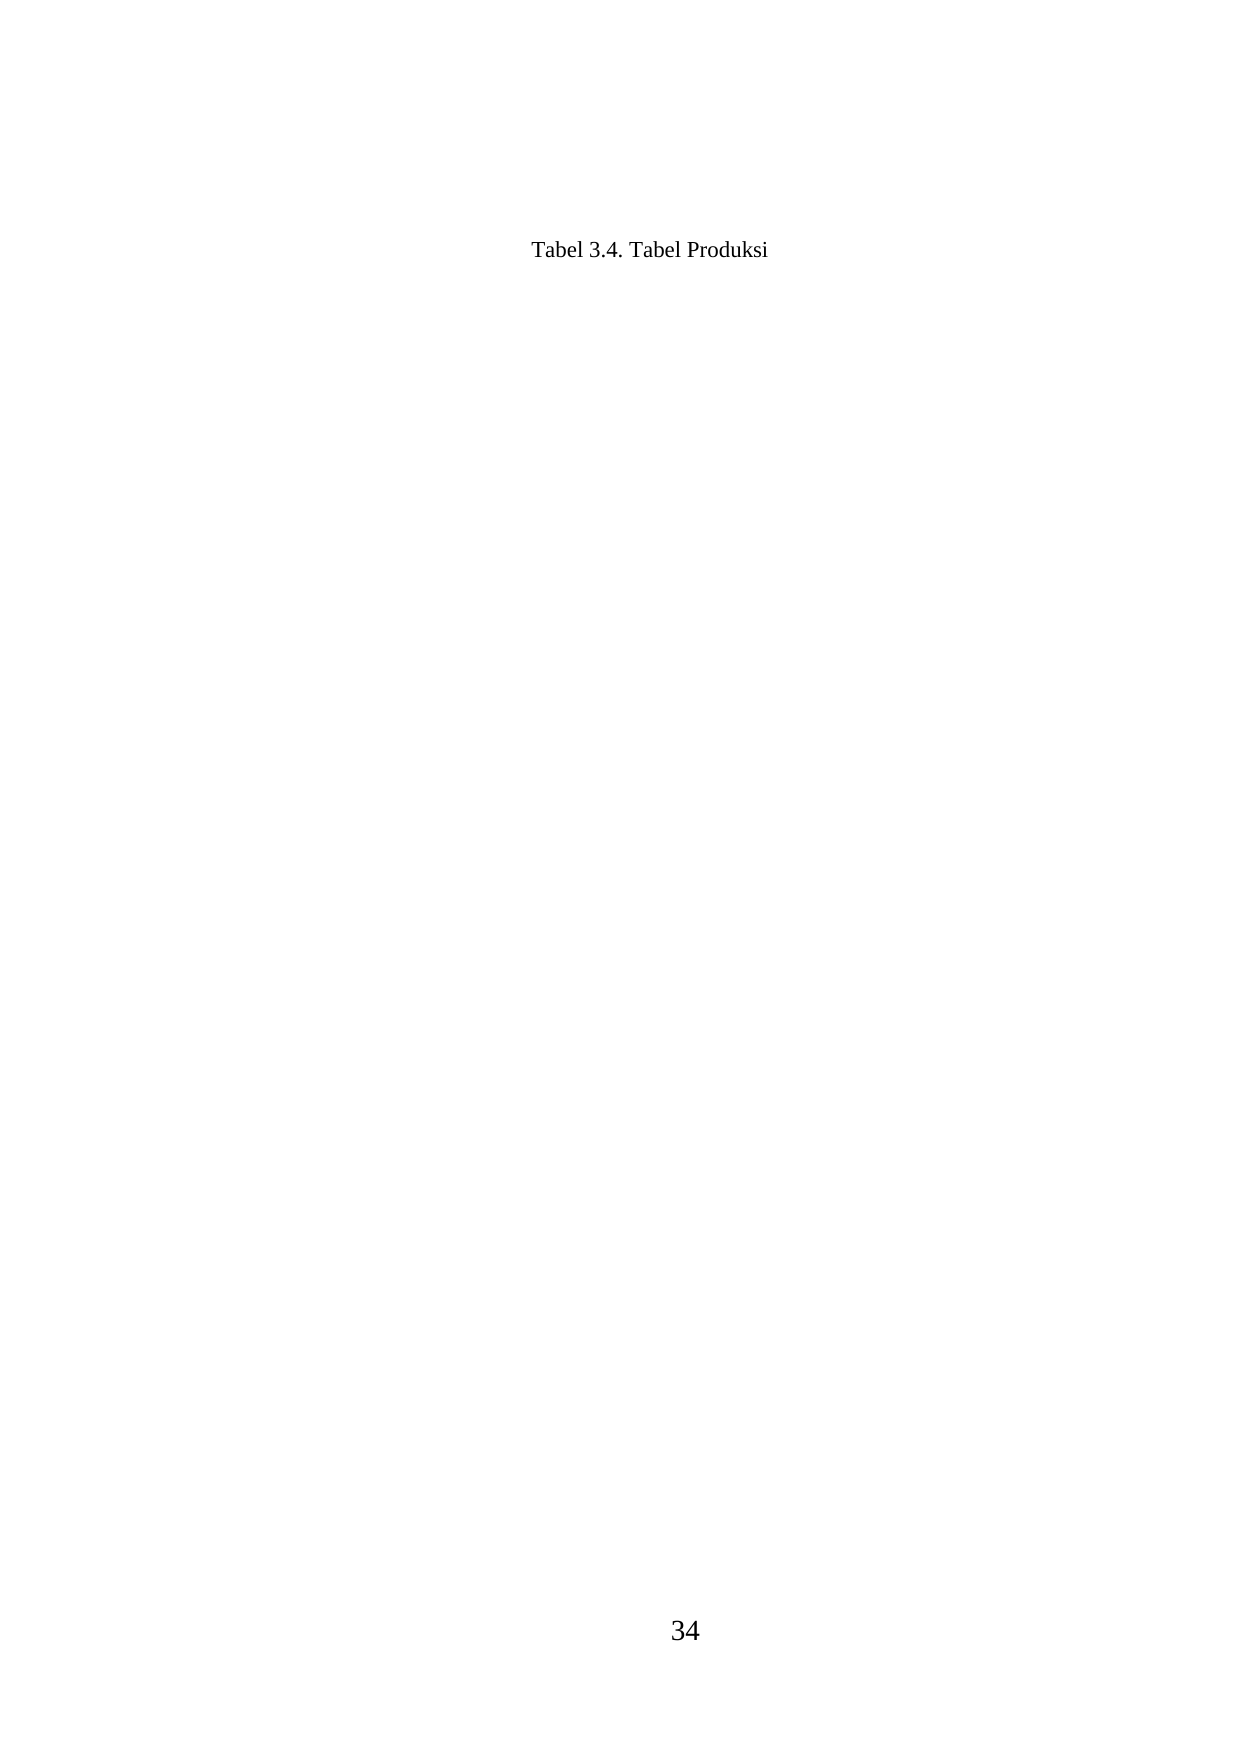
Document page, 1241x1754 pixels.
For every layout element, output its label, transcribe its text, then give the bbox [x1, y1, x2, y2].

text Tabel 3.4. Tabel Produksi [236, 236, 1063, 263]
